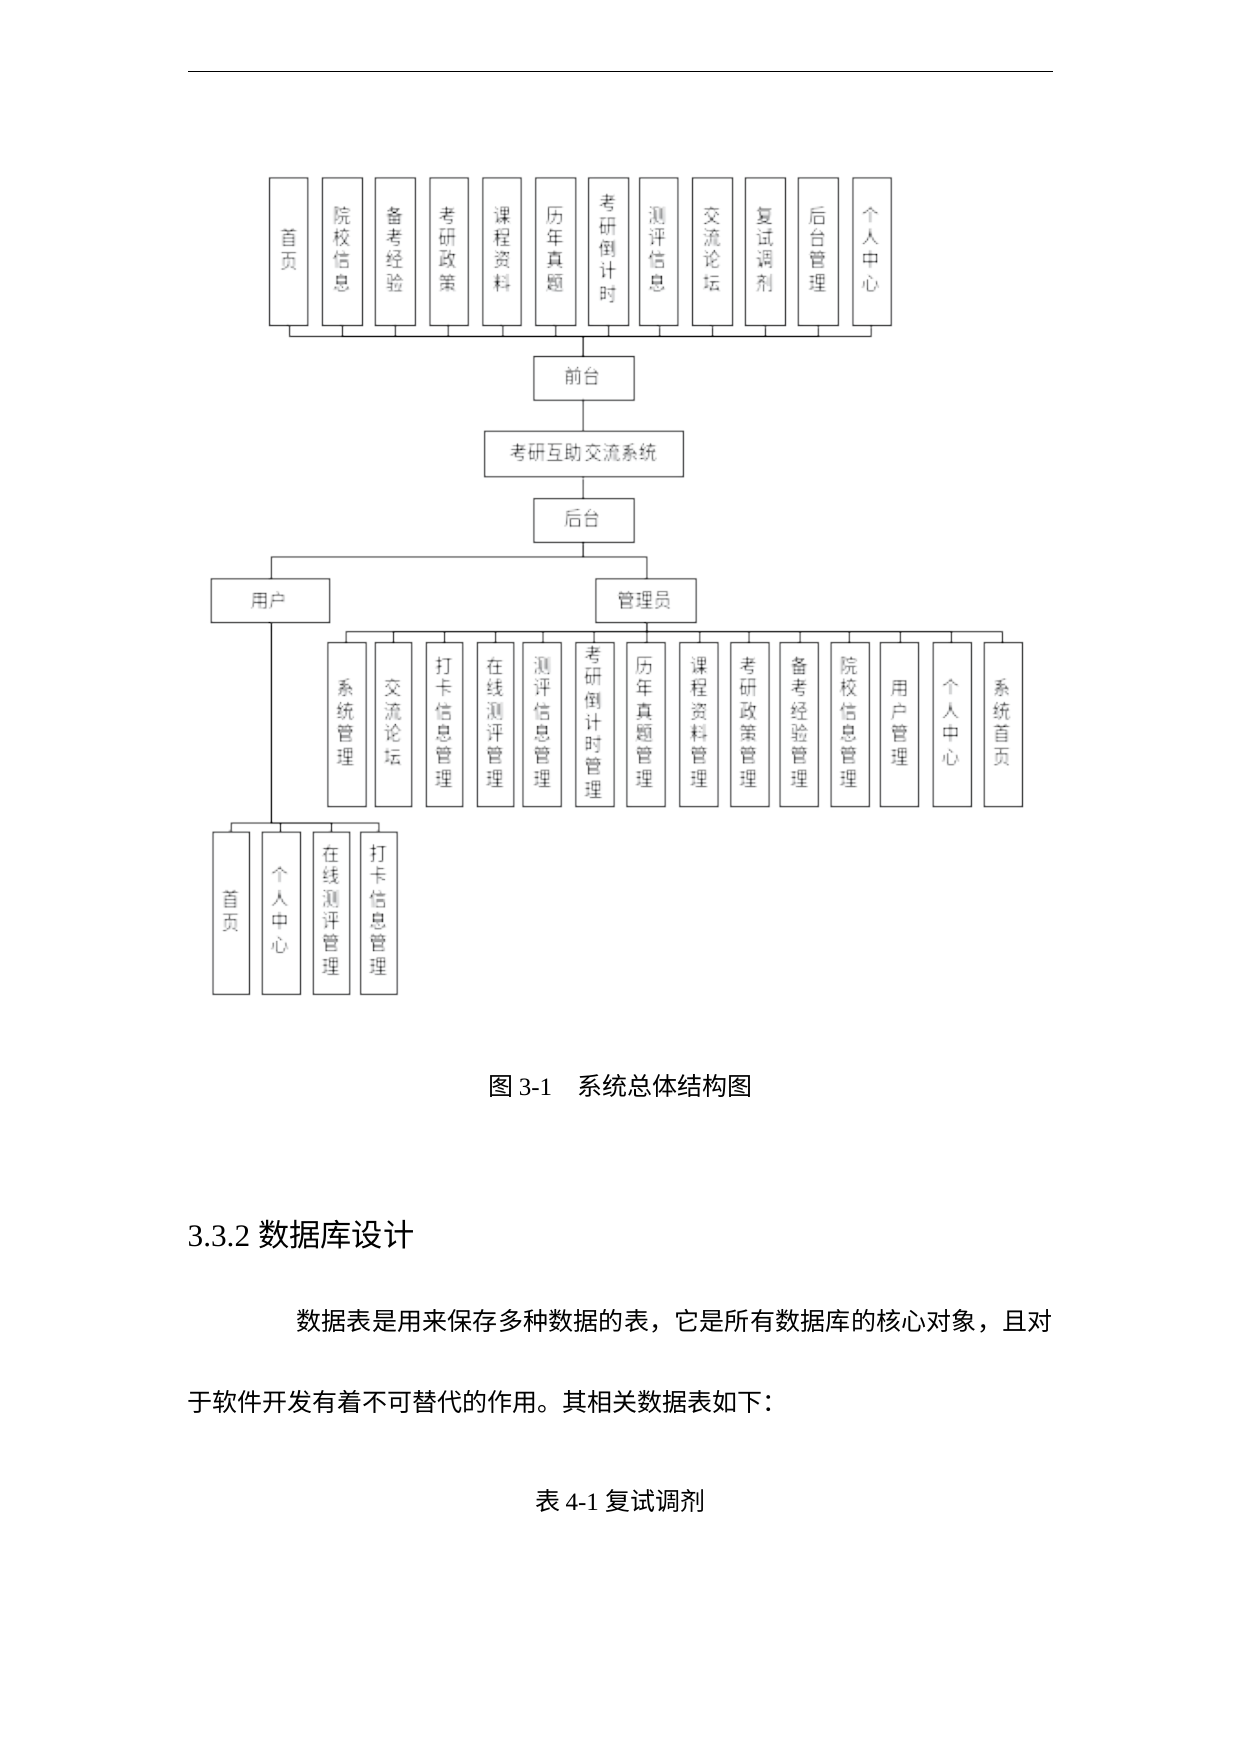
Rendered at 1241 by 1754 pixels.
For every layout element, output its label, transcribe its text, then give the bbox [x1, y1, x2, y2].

subtitle 数据库设计 [187, 1200, 1053, 1265]
text 表4-1 复试调剂 [187, 1467, 1053, 1532]
text 数据表是用来保存多种数据的表，它是所有数据库的核心对象，且对于软件开发有着不可替代的作用。其相关数据表如下： [187, 1287, 1053, 1433]
text 图3-1 系统总体结构图 [187, 162, 1053, 1117]
